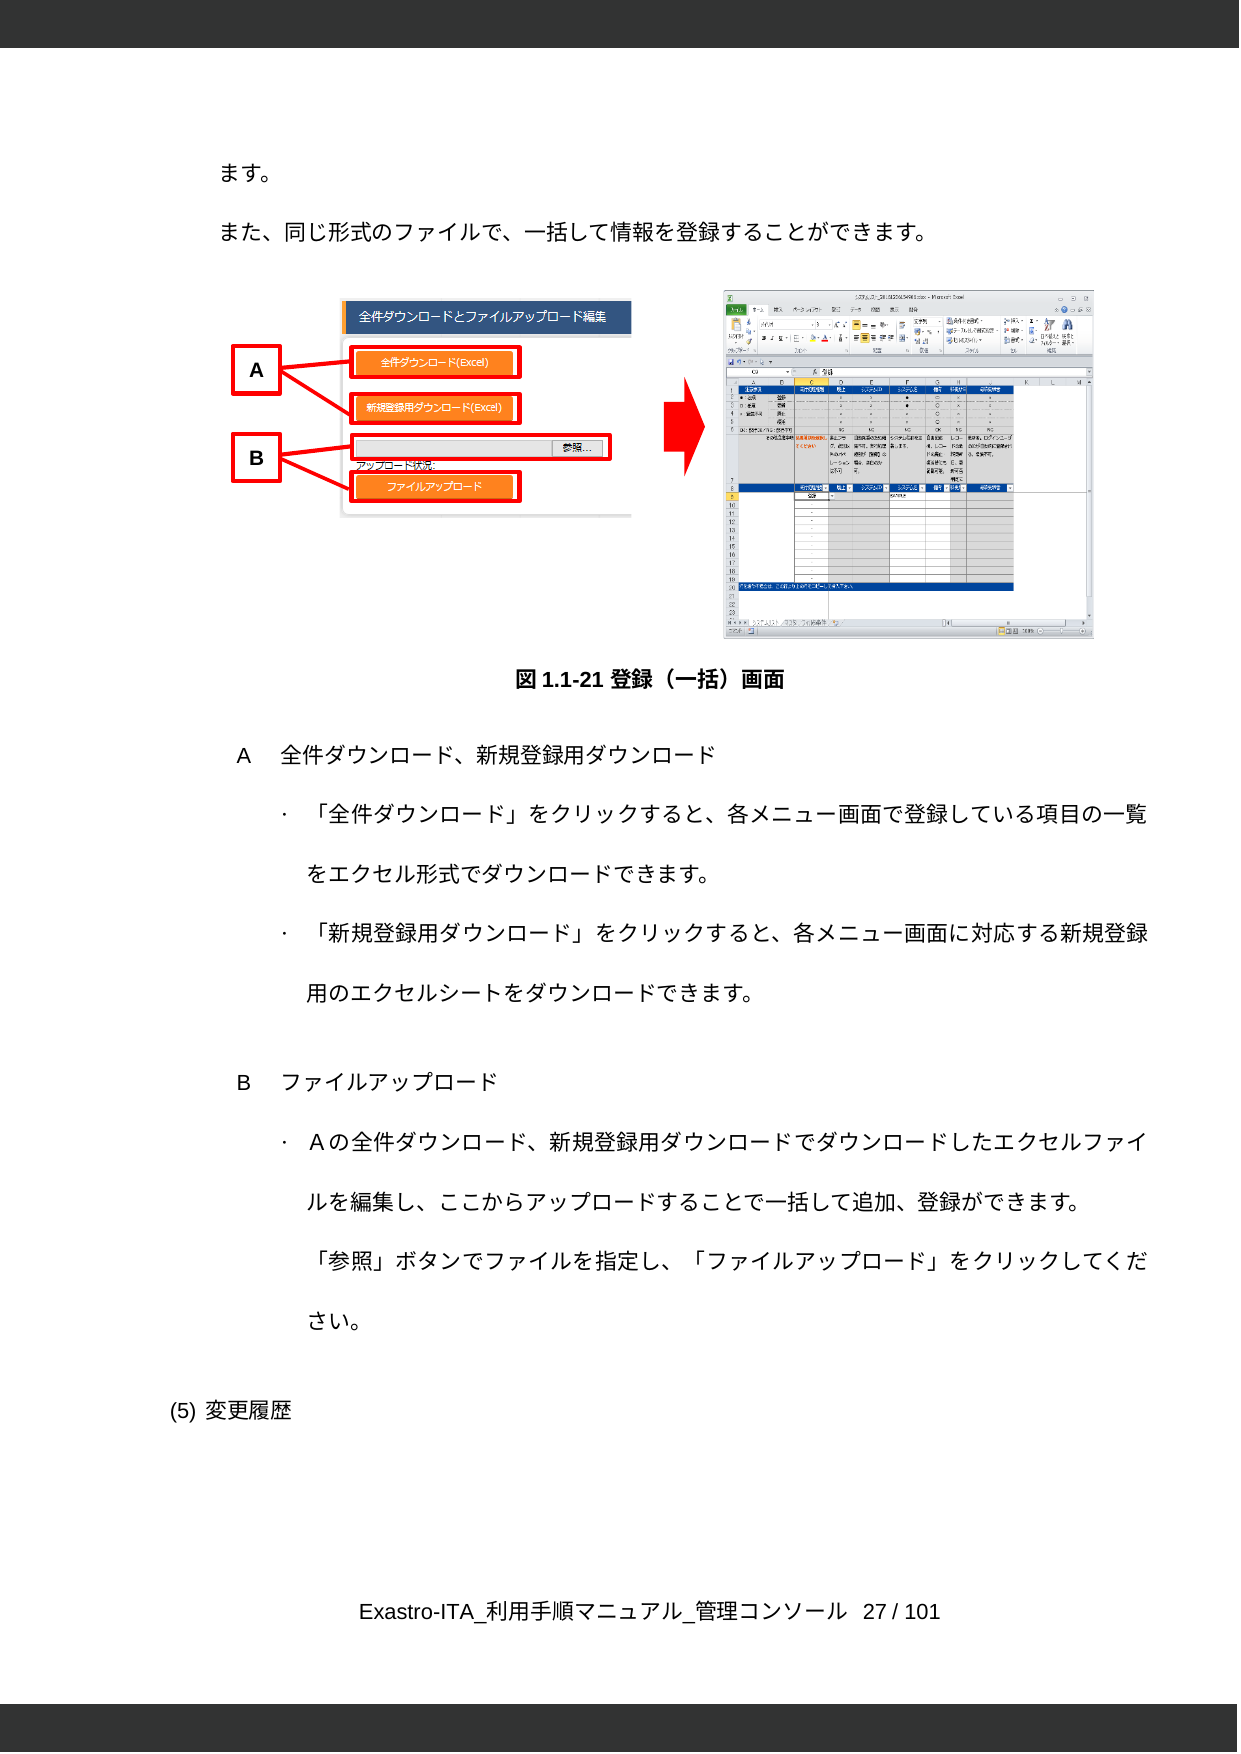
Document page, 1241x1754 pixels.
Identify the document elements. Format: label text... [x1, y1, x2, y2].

text また、同じ形式のファイルで、一括して情報を登録することができます。 [218, 201, 1152, 261]
picture [0, 1704, 1237, 1752]
picture [354, 474, 517, 499]
list 「新規登録用ダウンロード」をクリックすると、各メニュー画面に対応する新規登録用のエクセルシートをダウンロードできます。 [281, 902, 1152, 1022]
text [218, 142, 1152, 201]
picture [354, 437, 608, 457]
list 全件ダウンロード、新規登録用ダウンロード [236, 724, 1152, 783]
list Ａの全件ダウンロード、新規登録用ダウンロードでダウンロードしたエクセルファイルを編集し、ここからアップロードすることで一括して追加、登録ができます。 「参照」ボタンでファイルを指定し、「ファイルアップロード」をクリックしてください。 [281, 1111, 1152, 1349]
text 図 1.1-21 登録（一括）画面 [148, 648, 1152, 708]
text ファイルアップロード [236, 1051, 1152, 1111]
picture [723, 290, 1094, 639]
picture [354, 396, 517, 421]
picture [0, 0, 1239, 48]
subtitle 変更履歴 [169, 1379, 1130, 1439]
picture [354, 349, 517, 375]
list 「全件ダウンロード」をクリックすると、各メニュー画面で登録している項目の一覧をエクセル形式でダウンロードできます。 [281, 783, 1152, 902]
picture [339, 298, 632, 518]
